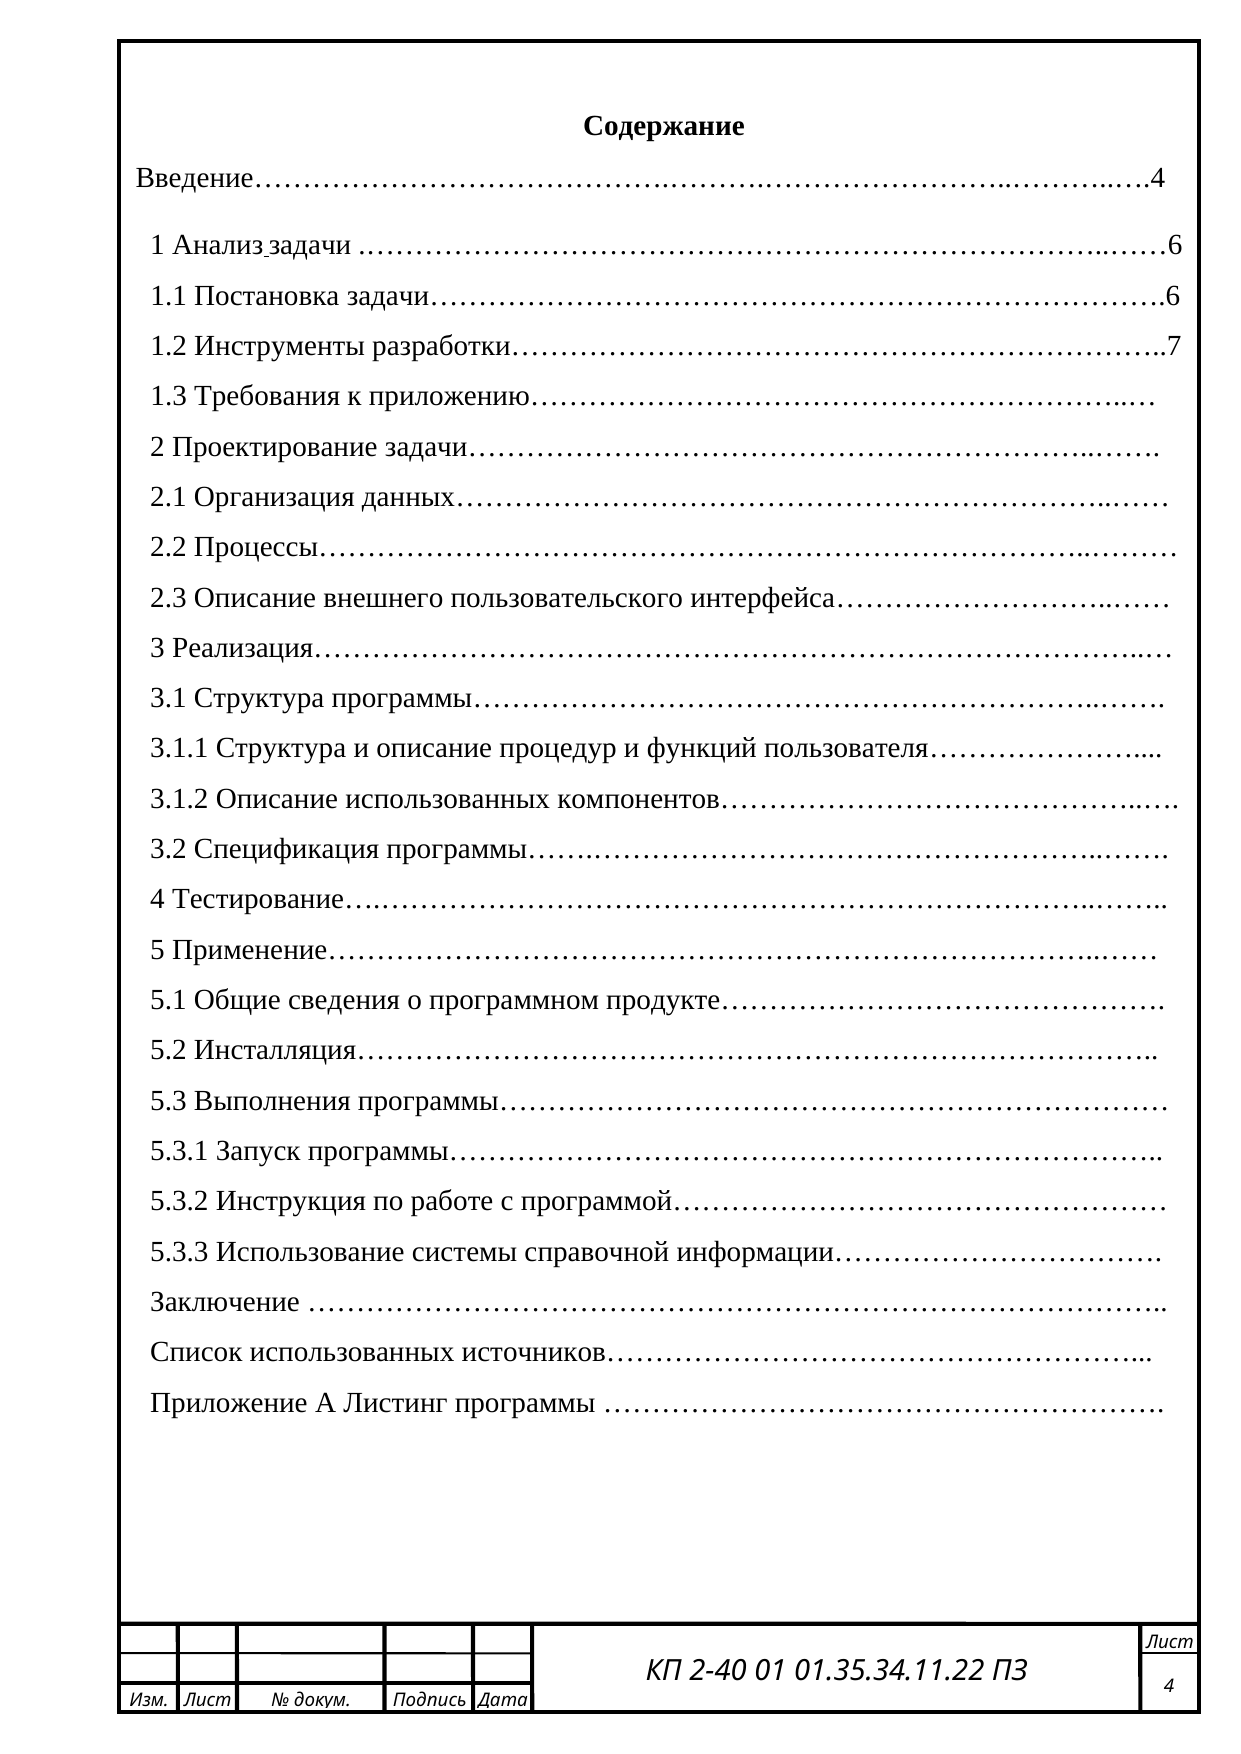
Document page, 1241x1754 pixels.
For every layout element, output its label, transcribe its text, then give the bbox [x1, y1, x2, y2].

text 1.3 Требования к приложению……………………………………………………..… [150, 378, 1192, 412]
text 4 Тестирование….………………………………………………………………..…….. [135, 882, 1192, 915]
text 5.3 Выполнения программы…………………………………………………………… [135, 1083, 1192, 1116]
text 2.2 Процессы……………………………………………………………………..……… [135, 529, 1192, 563]
text 1.2 Инструменты разработки…………………………………………………………..7 [150, 328, 1192, 362]
text 3.2 Спецификация программы…….……………………………………………..……. [135, 831, 1192, 865]
text 3.1 Структура программы………………………………………………………..……. [135, 680, 1192, 714]
text 2.3 Описание внешнего пользовательского интерфейса………………………..…… [135, 580, 1192, 613]
text 5.3.3 Использование системы справочной информации……………………………. [135, 1234, 1192, 1267]
text 5.3.1 Запуск программы……………………………………………………………….. [135, 1133, 1192, 1167]
text 2.1 Организация данных…………………………………………………………..…… [135, 479, 1192, 513]
text 5.1 Общие сведения о программном продукте………………………………………. [135, 982, 1192, 1016]
text 5 Применение……………………………………………………………………..…… [135, 932, 1192, 965]
text Приложение А Листинг программы …………………………………………………. [135, 1385, 1192, 1418]
text 5.2 Инсталляция……………………………………………………………………….. [135, 1032, 1192, 1066]
text 1.1 Постановка задачи………………………………………………………………….6 [150, 278, 1192, 311]
text Заключение …………………………………………………………………………….. [135, 1284, 1192, 1318]
text 2 Проектирование задачи………………………………………………………..……. [135, 429, 1192, 462]
text 3.1.2 Описание использованных компонентов……………………………………..…. [135, 781, 1192, 814]
text Введение…………………………………….……….……………………..………..….4 [135, 161, 1192, 194]
text Список использованных источников………………………………………………... [135, 1334, 1192, 1368]
text 1 Анализ задачи .…………………………………………………………………..……6 [135, 227, 1192, 261]
text 5.3.2 Инструкция по работе с программой…………………………………………… [135, 1183, 1192, 1217]
text 3.1.1 Структура и описание процедур и функций пользователя………………….... [135, 731, 1192, 764]
text Содержание [135, 108, 1192, 142]
text 3 Реализация…………………………………………………………………………..… [135, 630, 1192, 663]
